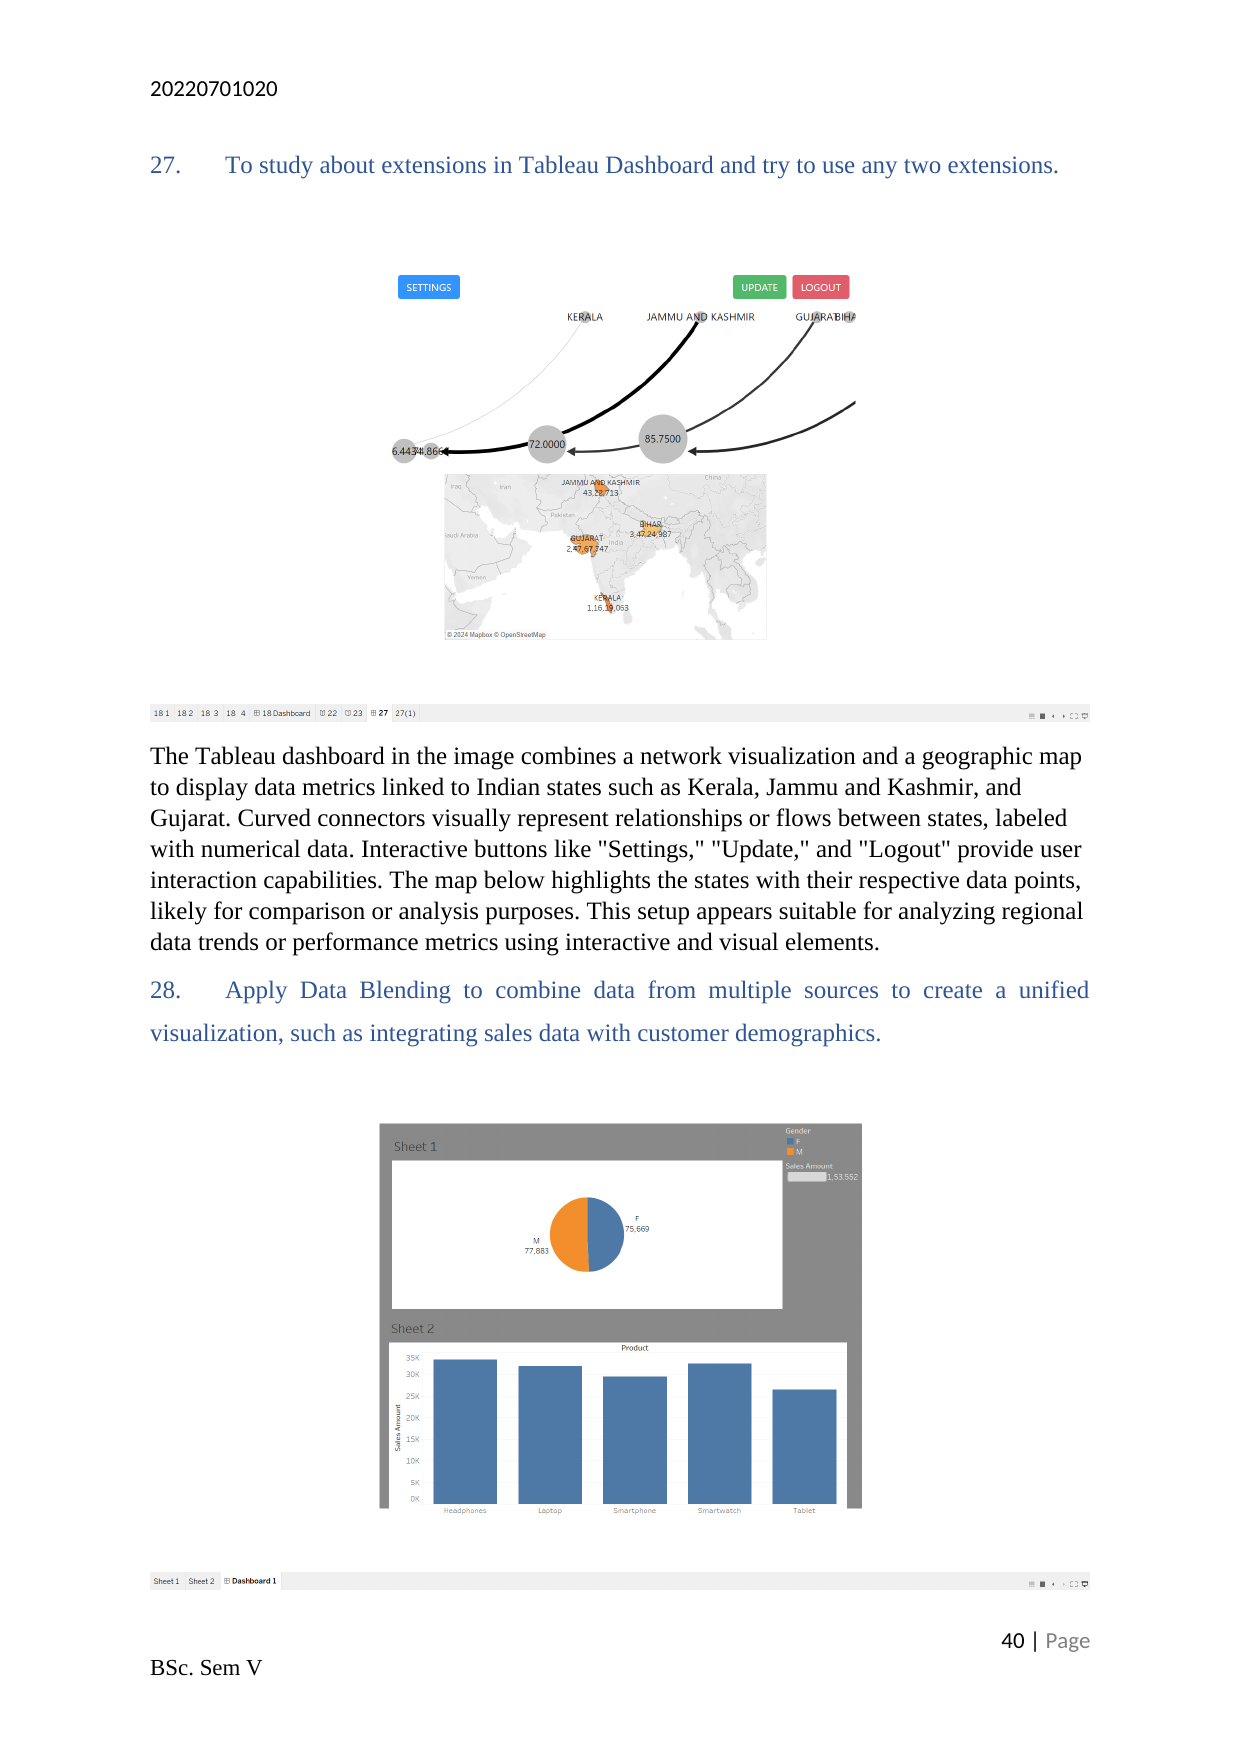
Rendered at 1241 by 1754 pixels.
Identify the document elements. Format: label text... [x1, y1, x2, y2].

picture [150, 1061, 1091, 1590]
subtitle 27. To study about extensions in Tableau Dashboard and try to use any two extensions. [150, 150, 1090, 179]
picture [150, 193, 1091, 722]
text The Tableau dashboard in the image combines a network visualization and a geographic map to display data metrics linked to Indian states such as Kerala, Jammu and Kashmir, and Gujarat. Curved connectors visually represent relationships or flows between states, labeled with numerical data. Interactive buttons like "Settings," "Update," and "Logout" provide user interaction capabilities. The map below highlights the states with their respective data points, likely for comparison or analysis purposes. This setup appears suitable for analyzing regional data trends or performance metrics using interactive and visual elements. [150, 741, 1090, 956]
subtitle 28. Apply Data Blending to combine data from multiple sources to create a unified visualization, such as integrating sales data with customer demographics. [150, 975, 1090, 1047]
